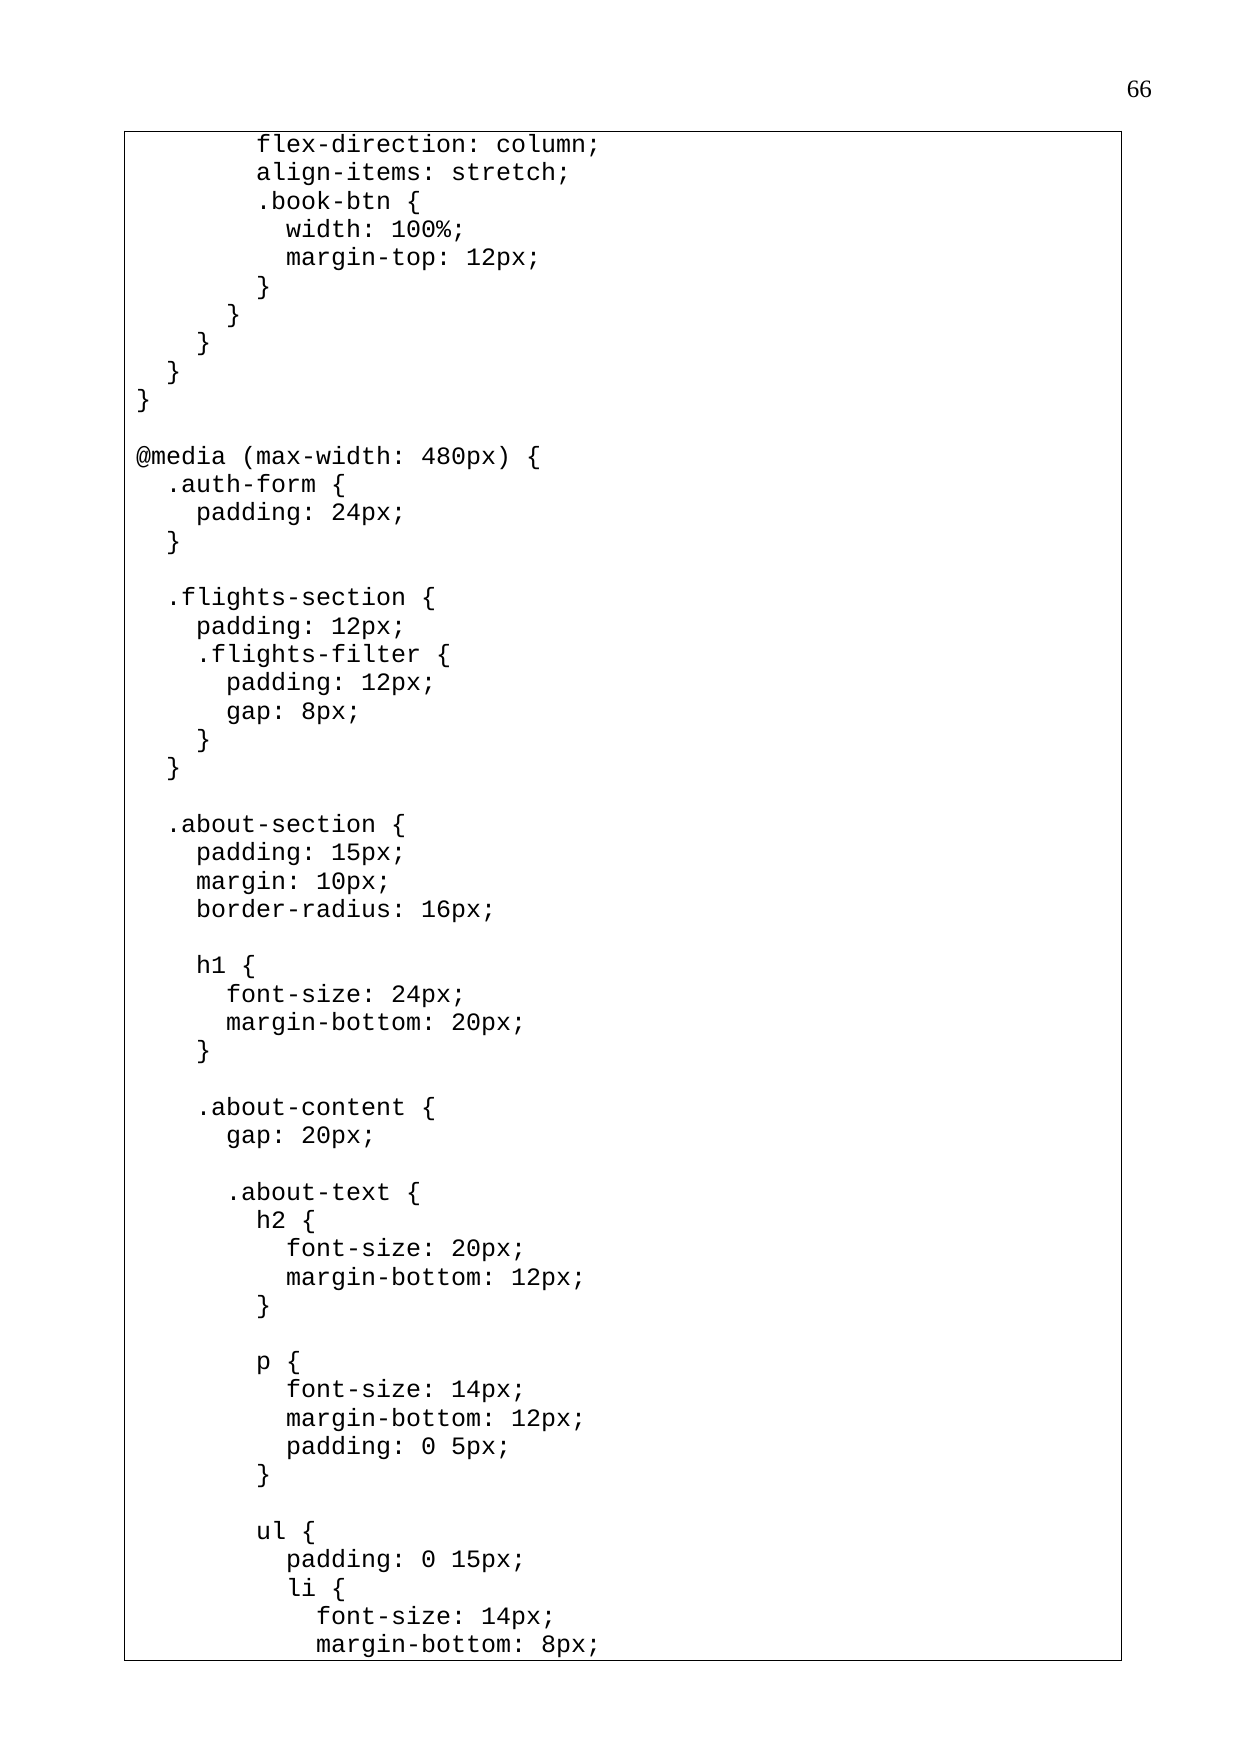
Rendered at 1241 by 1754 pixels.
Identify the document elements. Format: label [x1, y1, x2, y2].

table_header [125, 132, 1121, 1660]
